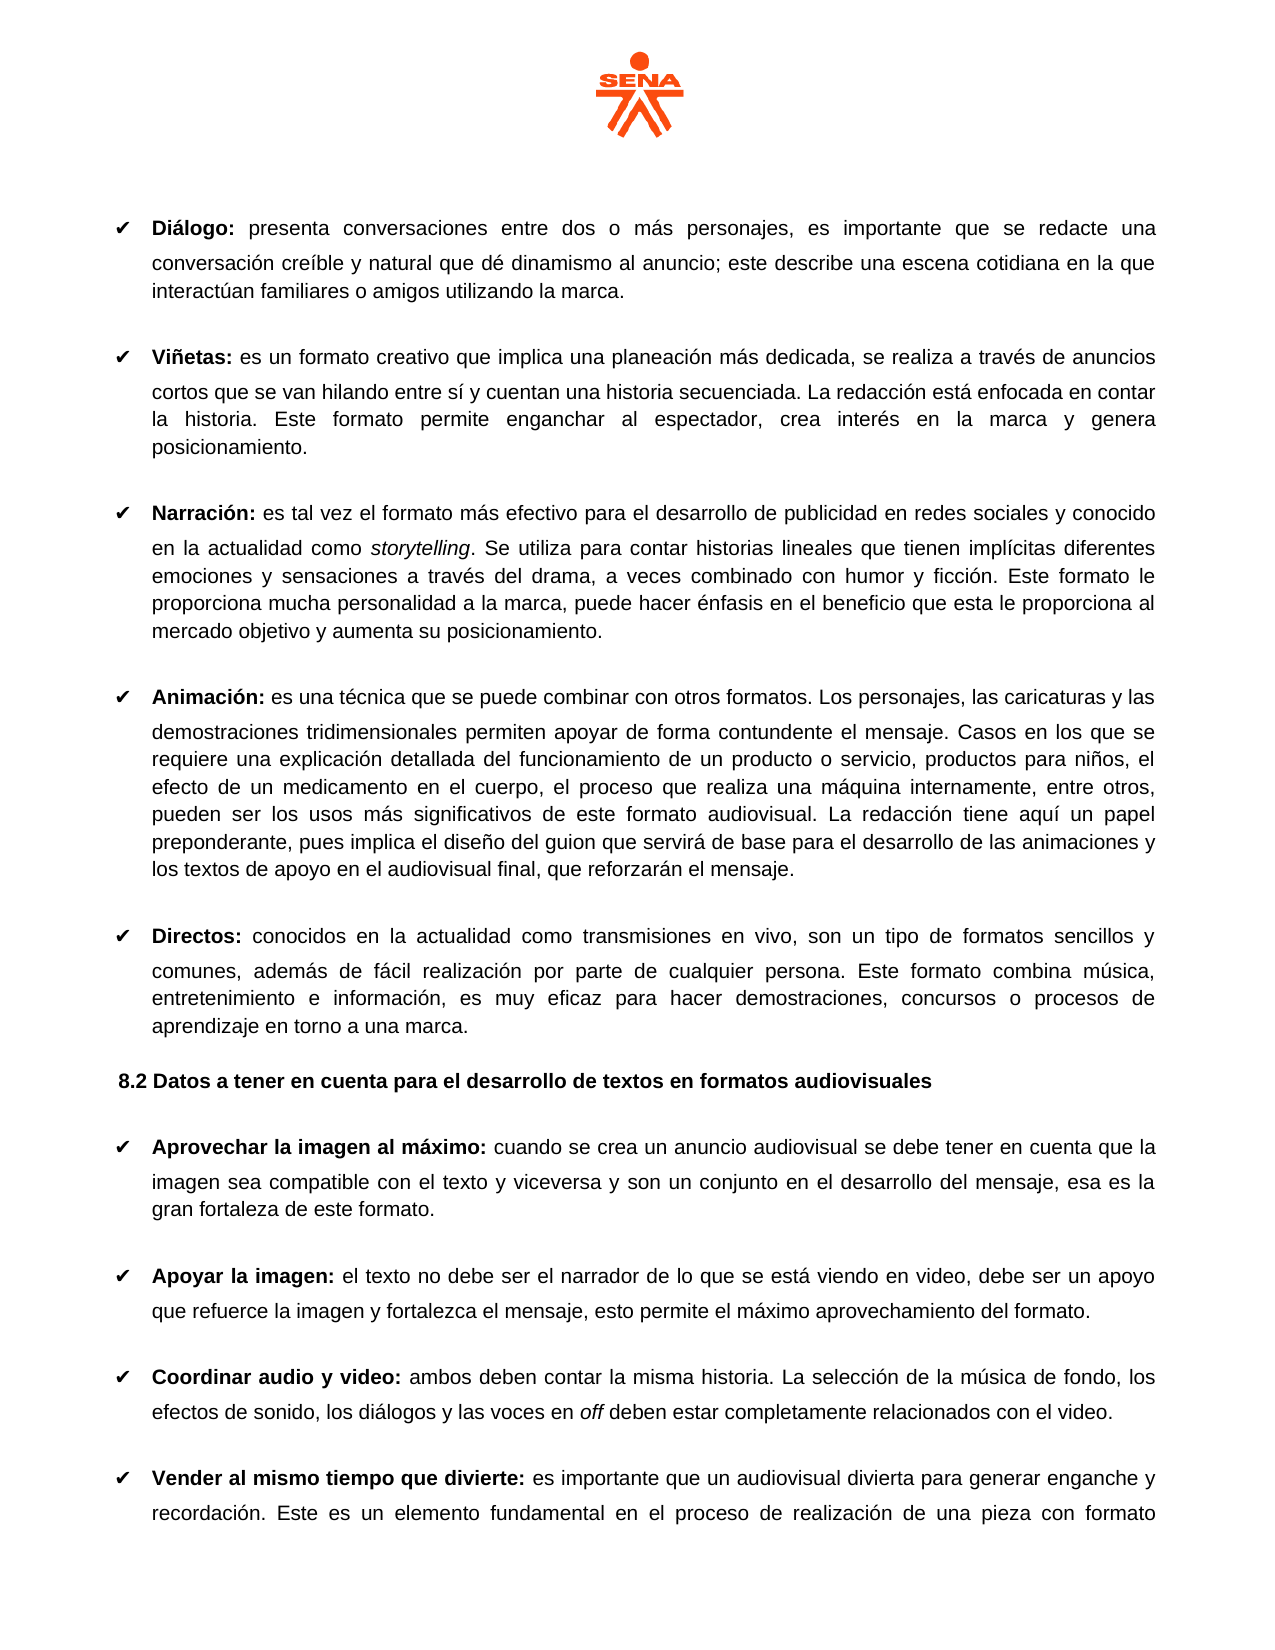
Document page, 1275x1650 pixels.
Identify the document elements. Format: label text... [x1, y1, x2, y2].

list Directos: conocidos en la actualidad como transmisiones en vivo, son un tipo de formatos sencillos y comunes, además de fácil realización por parte de cualquier persona. Este formato combina música, entretenimiento e información, es muy eficaz para hacer demostraciones, concursos o procesos de aprendizaje en torno a una marca. [114, 912, 1157, 1037]
text 8.2 Datos a tener en cuenta para el desarrollo de textos en formatos audiovisuales [118, 1068, 1157, 1092]
list Narración: es tal vez el formato más efectivo para el desarrollo de publicidad en redes sociales y conocido en la actualidad como storytelling. Se utiliza para contar historias lineales que tienen implícitas diferentes emociones y sensaciones a través del drama, a veces combinado con humor y ficción. Este formato le proporciona mucha personalidad a la marca, puede hacer énfasis en el beneficio que esta le proporciona al mercado objetivo y aumenta su posicionamiento. [114, 490, 1157, 642]
list Apoyar la imagen: el texto no debe ser el narrador de lo que se está viendo en video, debe ser un apoyo que refuerce la imagen y fortalezca el mensaje, esto permite el máximo aprovechamiento del formato. [114, 1252, 1157, 1322]
picture [585, 48, 690, 142]
list Animación: es una técnica que se puede combinar con otros formatos. Los personajes, las caricaturas y las demostraciones tridimensionales permiten apoyar de forma contundente el mensaje. Casos en los que se requiere una explicación detallada del funcionamiento de un producto o servicio, productos para niños, el efecto de un medicamento en el cuerpo, el proceso que realiza una máquina internamente, entre otros, pueden ser los usos más significativos de este formato audiovisual. La redacción tiene aquí un papel preponderante, pues implica el diseño del guion que servirá de base para el desarrollo de las animaciones y los textos de apoyo en el audiovisual final, que reforzarán el mensaje. [114, 673, 1157, 881]
list Diálogo: presenta conversaciones entre dos o más personajes, es importante que se redacte una conversación creíble y natural que dé dinamismo al anuncio; este describe una escena cotidiana en la que interactúan familiares o amigos utilizando la marca. [114, 205, 1157, 302]
list Coordinar audio y video: ambos deben contar la misma historia. La selección de la música de fondo, los efectos de sonido, los diálogos y las voces en off deben estar completamente relacionados con el video. [114, 1353, 1157, 1424]
list Viñetas: es un formato creativo que implica una planeación más dedicada, se realiza a través de anuncios cortos que se van hilando entre sí y cuentan una historia secuenciada. La redacción está enfocada en contar la historia. Este formato permite enganchar al espectador, crea interés en la marca y genera posicionamiento. [114, 333, 1157, 459]
list Aprovechar la imagen al máximo: cuando se crea un anuncio audiovisual se debe tener en cuenta que la imagen sea compatible con el texto y viceversa y son un conjunto en el desarrollo del mensaje, esa es la gran fortaleza de este formato. [114, 1123, 1157, 1221]
